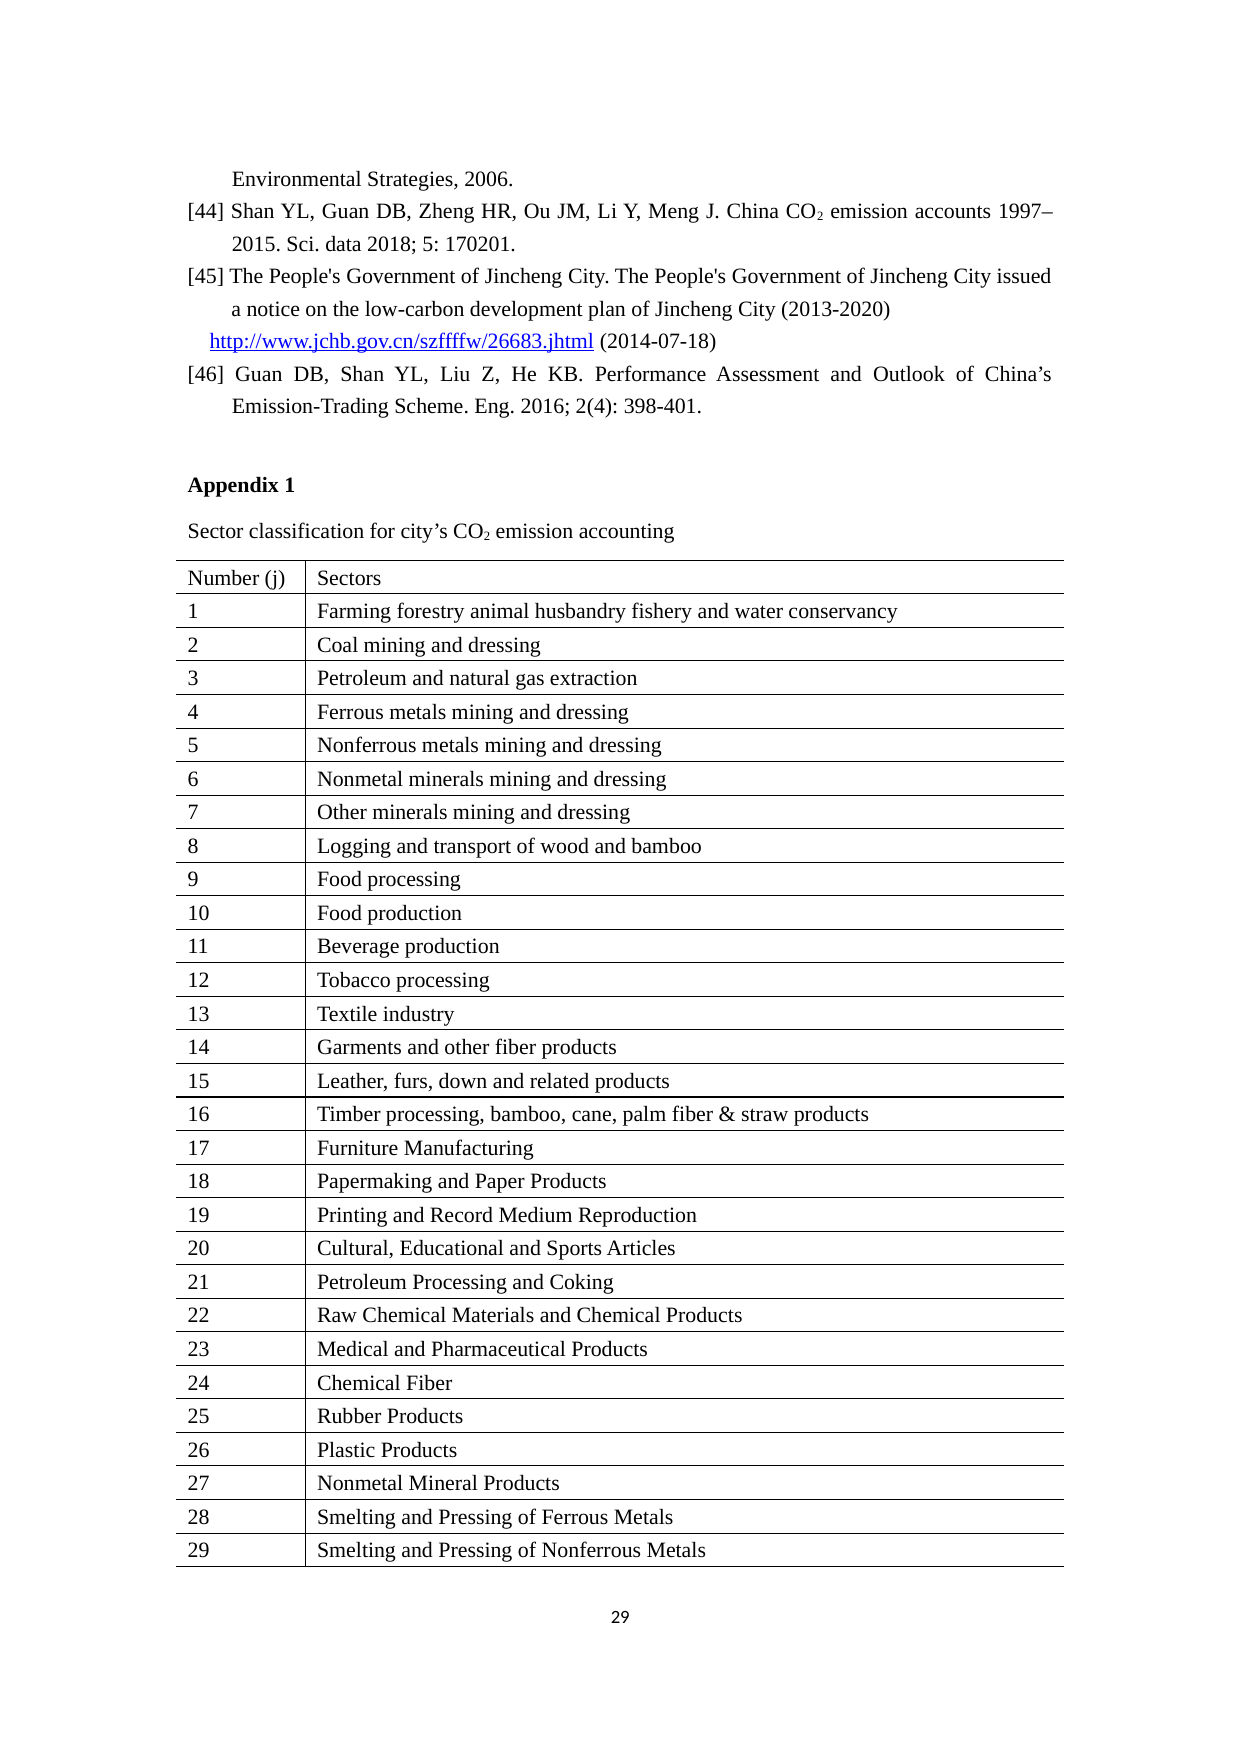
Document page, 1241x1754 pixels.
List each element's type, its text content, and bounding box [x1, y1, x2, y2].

table_cell 29 [176, 1534, 305, 1566]
table_cell 25 [176, 1399, 305, 1432]
table_cell Textile industry [306, 997, 1064, 1029]
table_cell 15 [176, 1064, 305, 1096]
table_cell Smelting and Pressing of Ferrous Metals [306, 1500, 1064, 1532]
table_cell Garments and other fiber products [306, 1030, 1064, 1063]
text http://www.jchb.gov.cn/szffffw/26683.jhtml (2014-07-18) [187, 324, 1053, 357]
table_cell 28 [176, 1500, 305, 1532]
table_cell 14 [176, 1030, 305, 1063]
table_cell 12 [176, 963, 305, 996]
text Appendix 1 [187, 469, 1053, 501]
table_cell Plastic Products [306, 1433, 1064, 1465]
table_cell Food production [306, 896, 1064, 929]
table_cell 24 [176, 1366, 305, 1398]
table_cell 11 [176, 930, 305, 962]
table_cell Cultural, Educational and Sports Articles [306, 1232, 1064, 1264]
table_cell 3 [176, 661, 305, 694]
table_cell 2 [176, 628, 305, 660]
table_cell Tobacco processing [306, 963, 1064, 996]
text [187, 162, 1053, 194]
table_cell 17 [176, 1131, 305, 1163]
table_cell Papermaking and Paper Products [306, 1165, 1064, 1197]
table_cell Coal mining and dressing [306, 628, 1064, 660]
table_cell Petroleum Processing and Coking [306, 1265, 1064, 1298]
table_header Number (j) [176, 561, 305, 593]
table_cell 4 [176, 695, 305, 727]
table_header Sectors [306, 561, 1064, 593]
table_cell Chemical Fiber [306, 1366, 1064, 1398]
table_cell Food processing [306, 863, 1064, 895]
table_cell 6 [176, 762, 305, 794]
table_cell 8 [176, 829, 305, 862]
table_cell 20 [176, 1232, 305, 1264]
table_cell Farming forestry animal husbandry fishery and water conservancy [306, 594, 1064, 627]
table_cell 7 [176, 796, 305, 828]
table_cell 27 [176, 1466, 305, 1499]
table_cell Petroleum and natural gas extraction [306, 661, 1064, 694]
table_cell Beverage production [306, 930, 1064, 962]
table_cell 19 [176, 1198, 305, 1231]
table_cell Logging and transport of wood and bamboo [306, 829, 1064, 862]
table_cell Smelting and Pressing of Nonferrous Metals [306, 1534, 1064, 1566]
table_cell Printing and Record Medium Reproduction [306, 1198, 1064, 1231]
table_cell 18 [176, 1165, 305, 1197]
text Sector classification for city’s CO2 emission accounting [187, 514, 1053, 546]
table_cell Ferrous metals mining and dressing [306, 695, 1064, 727]
table_cell Nonmetal Mineral Products [306, 1466, 1064, 1499]
table_cell 16 [176, 1098, 305, 1130]
table_cell 22 [176, 1299, 305, 1331]
table_cell Rubber Products [306, 1399, 1064, 1432]
table_cell 13 [176, 997, 305, 1029]
table_cell Medical and Pharmaceutical Products [306, 1332, 1064, 1365]
table_cell Nonmetal minerals mining and dressing [306, 762, 1064, 794]
table_cell Timber processing, bamboo, cane, palm fiber & straw products [306, 1098, 1064, 1130]
text [45] The People's Government of Jincheng City. The People's Government of Jincheng City issued a notice on the low-carbon development plan of Jincheng City (2013-2020) [187, 259, 1053, 324]
table_cell Leather, furs, down and related products [306, 1064, 1064, 1096]
table_cell 9 [176, 863, 305, 895]
table_cell Furniture Manufacturing [306, 1131, 1064, 1163]
table_cell 21 [176, 1265, 305, 1298]
table_cell 10 [176, 896, 305, 929]
table_cell Nonferrous metals mining and dressing [306, 729, 1064, 761]
table_cell Other minerals mining and dressing [306, 796, 1064, 828]
table_cell 1 [176, 594, 305, 627]
table_cell 26 [176, 1433, 305, 1465]
text [46] Guan DB, Shan YL, Liu Z, He KB. Performance Assessment and Outlook of China’s Emission-Trading Scheme. Eng. 2016; 2(4): 398-401. [187, 357, 1053, 422]
text [44] Shan YL, Guan DB, Zheng HR, Ou JM, Li Y, Meng J. China CO2 emission accounts 1997–2015. Sci. data 2018; 5: 170201. [187, 194, 1053, 259]
table_cell 23 [176, 1332, 305, 1365]
table_cell 5 [176, 729, 305, 761]
table_cell Raw Chemical Materials and Chemical Products [306, 1299, 1064, 1331]
